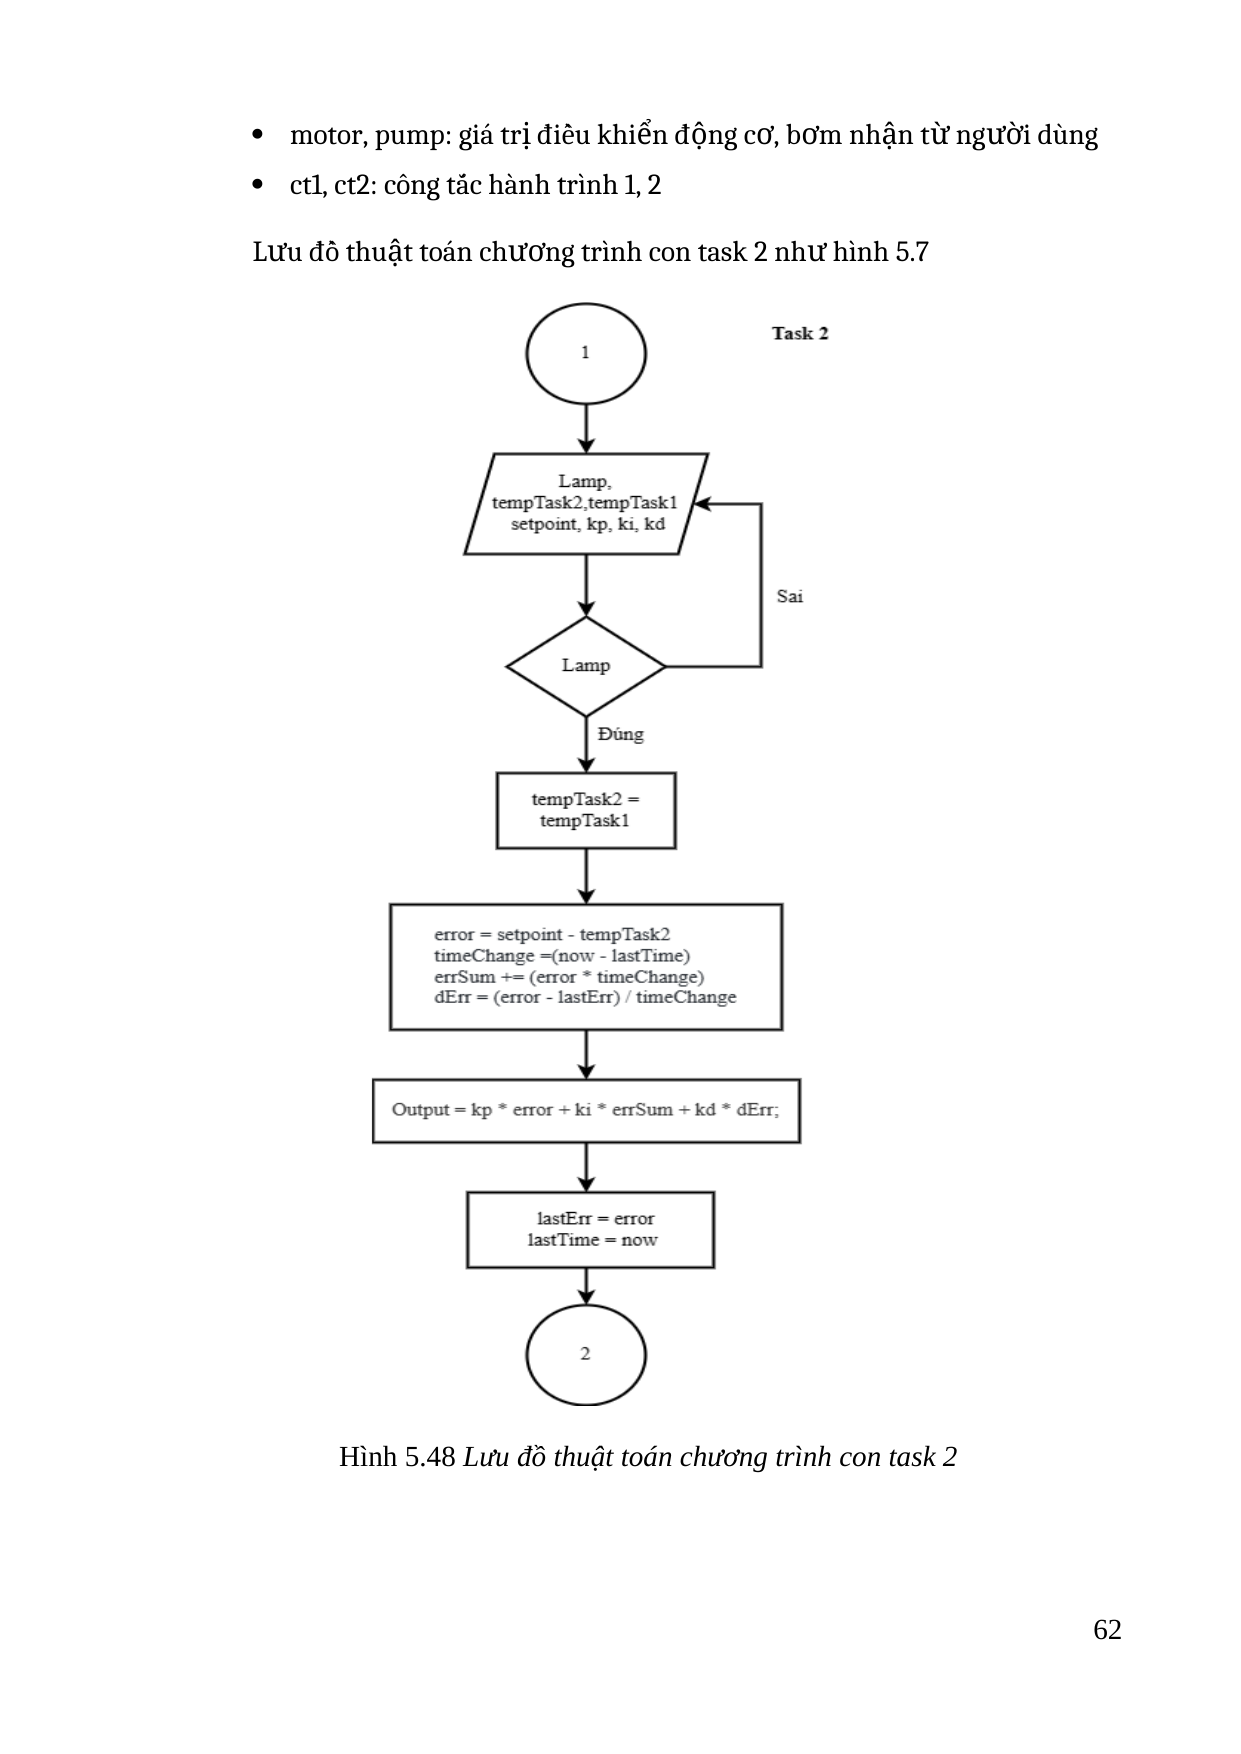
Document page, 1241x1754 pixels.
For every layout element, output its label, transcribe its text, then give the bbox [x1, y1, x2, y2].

list motor, pump: giá trị điều khiển động cơ, bơm nhận từ người dùng [252, 118, 1122, 152]
text Lưu đồ thuật toán chương trình con task 2 như hình 5.7 [177, 235, 1122, 269]
picture [371, 302, 928, 1406]
list ct1, ct2: công tắc hành trình 1, 2 [252, 168, 1122, 202]
